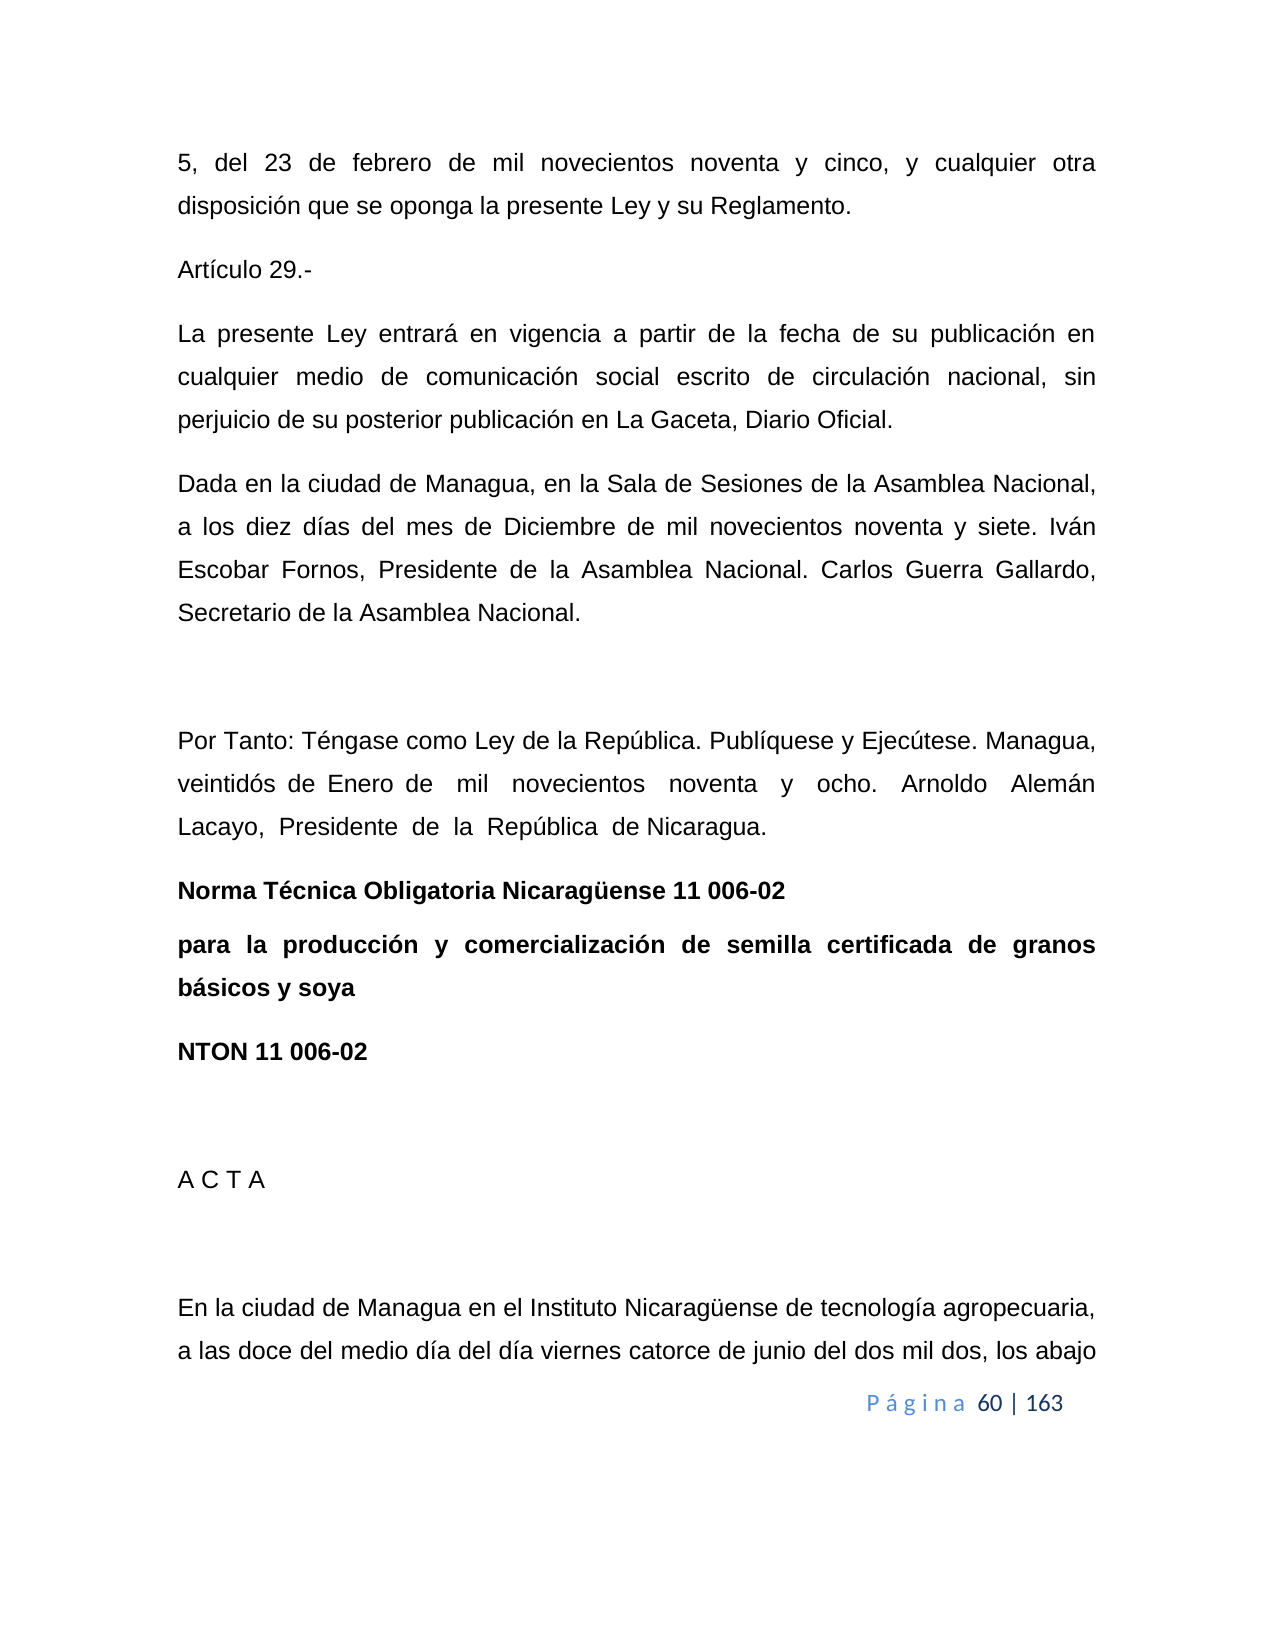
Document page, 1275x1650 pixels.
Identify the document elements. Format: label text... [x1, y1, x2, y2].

text para la producción y comercialización de semilla certificada de granos básicos y soya [177, 930, 1098, 1002]
text Norma Técnica Obligatoria Nicaragüense 11 006-02 [177, 876, 1098, 905]
text La presente Ley entrará en vigencia a partir de la fecha de su publicación en cualquier medio de comunicación social escrito de circulación nacional, sin perjuicio de su posterior publicación en La Gaceta, Diario Oficial. [177, 319, 1098, 434]
text A C T A [177, 1165, 1098, 1194]
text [177, 1293, 1098, 1365]
text Artículo 29.- [177, 255, 1098, 283]
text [177, 148, 1098, 219]
text Por Tanto: Téngase como Ley de la República. Publíquese y Ejecútese. Managua, veintidós de Enero de mil novecientos noventa y ocho. Arnoldo Alemán Lacayo, Presidente de la República de Nicaragua. [177, 726, 1098, 841]
text NTON 11 006-02 [177, 1037, 1098, 1066]
text Dada en la ciudad de Managua, en la Sala de Sesiones de la Asamblea Nacional, a los diez días del mes de Diciembre de mil novecientos noventa y siete. Iván Escobar Fornos, Presidente de la Asamblea Nacional. Carlos Guerra Gallardo, Secretario de la Asamblea Nacional. [177, 469, 1098, 627]
